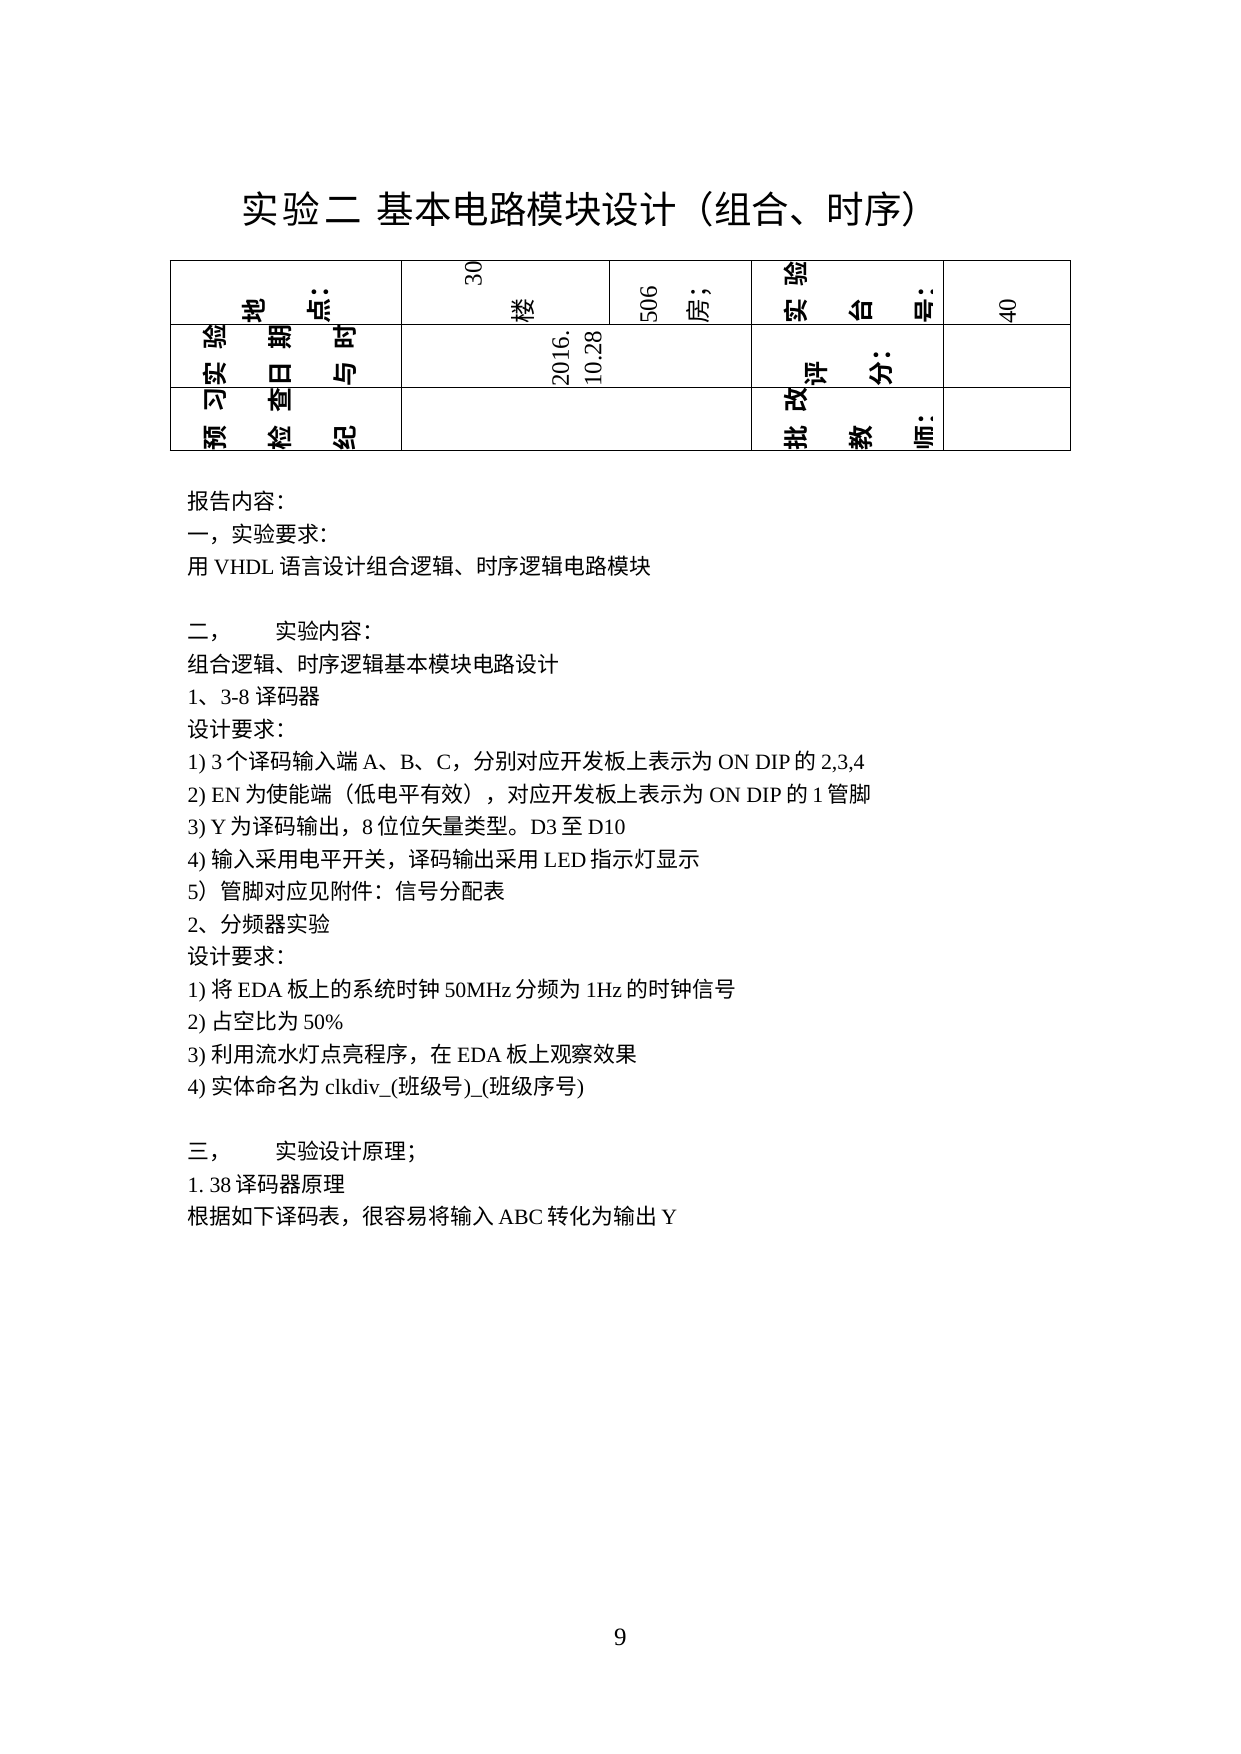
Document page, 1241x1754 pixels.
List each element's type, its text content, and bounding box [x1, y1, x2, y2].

text 4) 输入采用电平开关，译码输出采用LED指示灯显示 [187, 841, 1053, 874]
table_cell 预习检查纪录： [171, 388, 401, 450]
list 实验设计原理； [187, 1134, 1053, 1166]
text 5）管脚对应见附件：信号分配表 [187, 874, 1053, 906]
table_cell 评 分： [752, 325, 943, 387]
table_cell [944, 388, 1070, 450]
text 3) 利用流水灯点亮程序，在 EDA 板上观察效果 [187, 1036, 1053, 1069]
text 一，实验要求： [187, 516, 1053, 549]
text 1) 3个译码输入端A、B、C，分别对应开发板上表示为ON DIP的2,3,4 [187, 744, 1053, 776]
table_cell [402, 388, 751, 450]
table_cell 批改教师： [752, 388, 943, 450]
subtitle 基本电路模块设计（组合、时序） [187, 174, 1053, 239]
text 1、3-8 译码器 [187, 679, 1053, 711]
table_header 30 楼 [402, 261, 609, 324]
table_cell 2016.10.28 [402, 325, 751, 387]
table_header 40 [944, 261, 1070, 324]
text 报告内容： [187, 484, 1053, 516]
list 实验内容： [187, 614, 1053, 646]
text 4) 实体命名为clkdiv_(班级号)_(班级序号) [187, 1069, 1053, 1101]
text 根据如下译码表，很容易将输入ABC转化为输出Y [187, 1199, 1053, 1231]
text 1. 38译码器原理 [187, 1166, 1053, 1199]
text 设计要求： [187, 939, 1053, 971]
table_header 506 房； [610, 261, 751, 324]
text 用VHDL语言设计组合逻辑、时序逻辑电路模块 [187, 549, 1053, 581]
text 2) EN为使能端（低电平有效），对应开发板上表示为 ON DIP的1管脚 [187, 776, 1053, 809]
table_cell 实验日期与时间： [171, 325, 401, 387]
table_cell [944, 325, 1070, 387]
text 组合逻辑、时序逻辑基本模块电路设计 [187, 646, 1053, 679]
text 3) Y为译码输出，8位位矢量类型。D3至D10 [187, 809, 1053, 841]
table_header 地 点： [171, 261, 401, 324]
text 2) 占空比为50% [187, 1004, 1053, 1036]
text 设计要求： [187, 711, 1053, 744]
table_header 实验台号： [752, 261, 943, 324]
text 1) 将EDA板上的系统时钟50MHz分频为1Hz的时钟信号 [187, 971, 1053, 1004]
text 2、分频器实验 [187, 906, 1053, 939]
